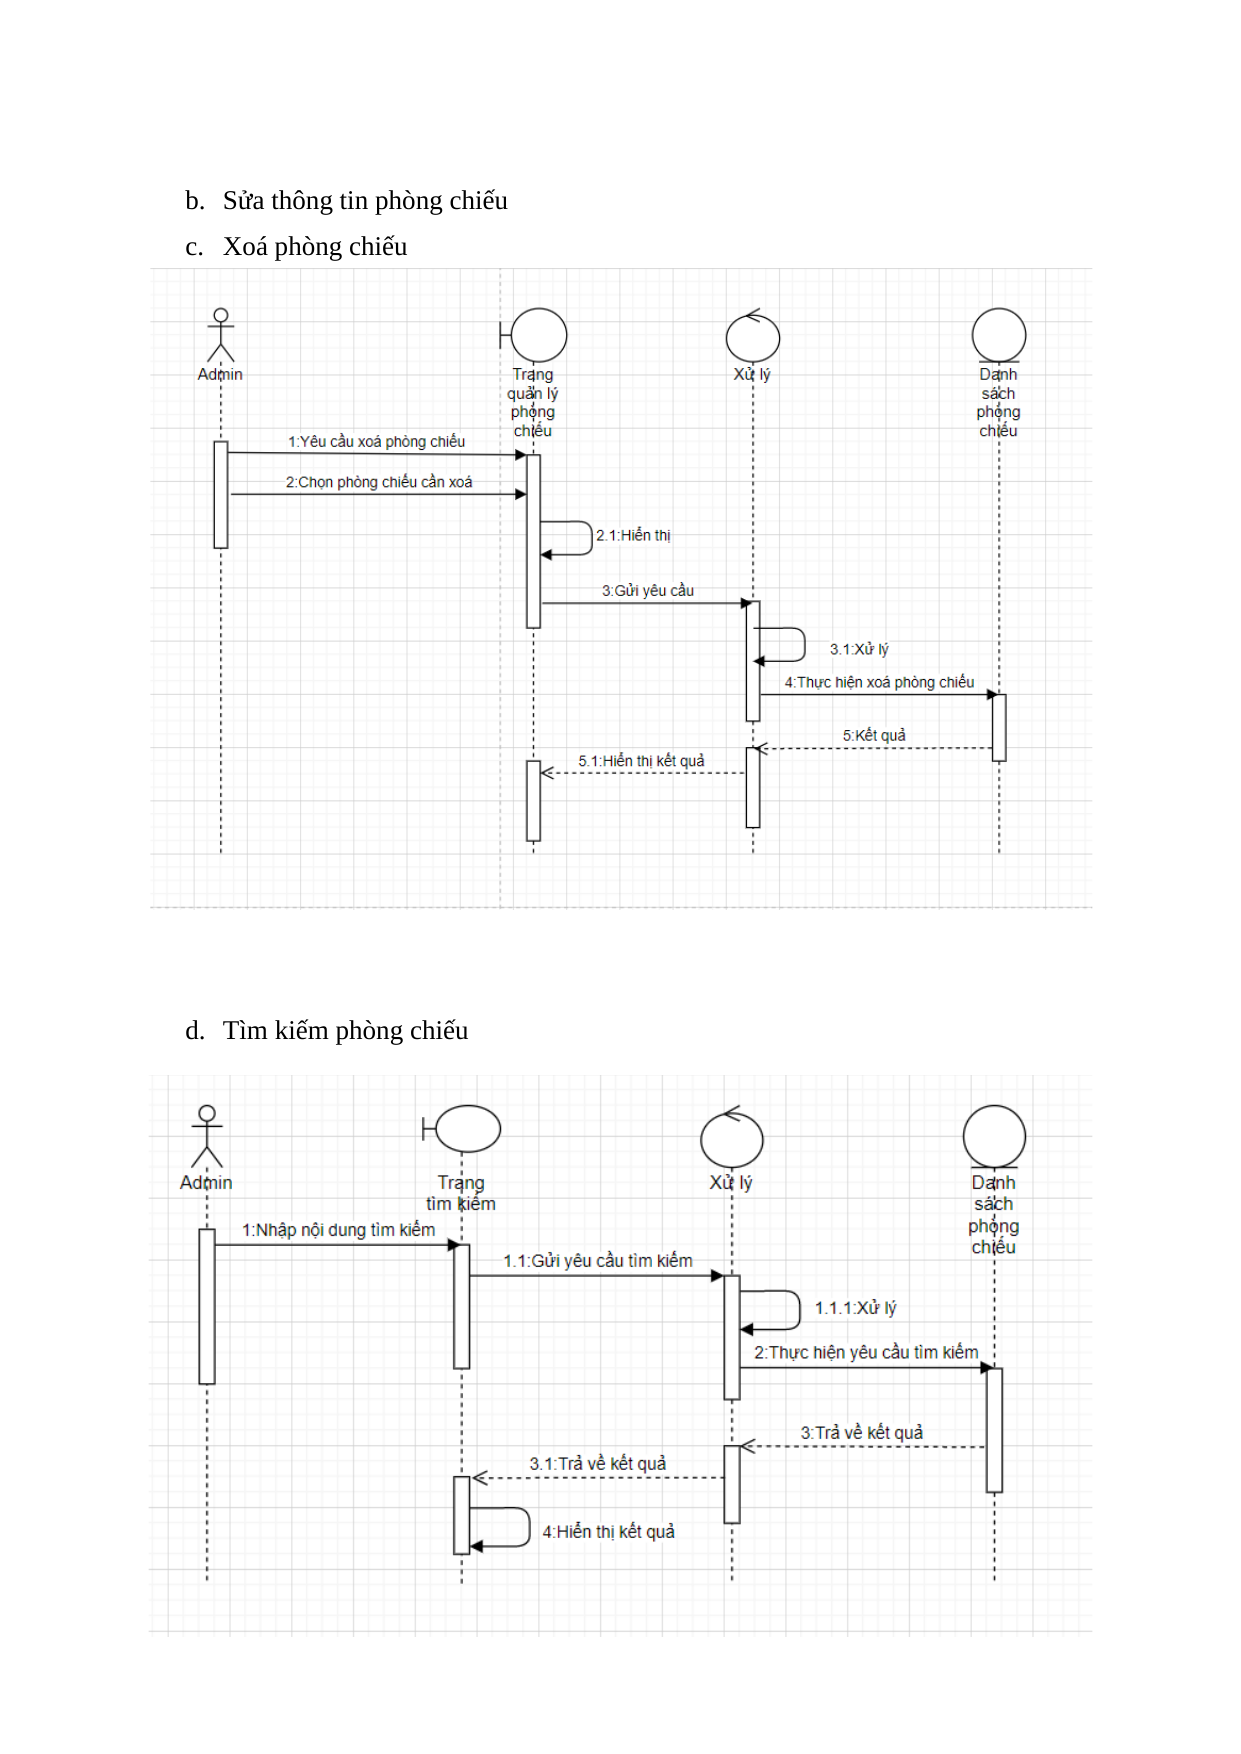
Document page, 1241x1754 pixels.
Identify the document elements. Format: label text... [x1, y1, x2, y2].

list Tìm kiếm phòng chiếu [185, 1014, 1092, 1046]
list Xoá phòng chiếu [185, 231, 1092, 262]
picture [148, 1075, 1093, 1637]
picture [150, 268, 1093, 910]
list Sửa thông tin phòng chiếu [185, 184, 1092, 215]
